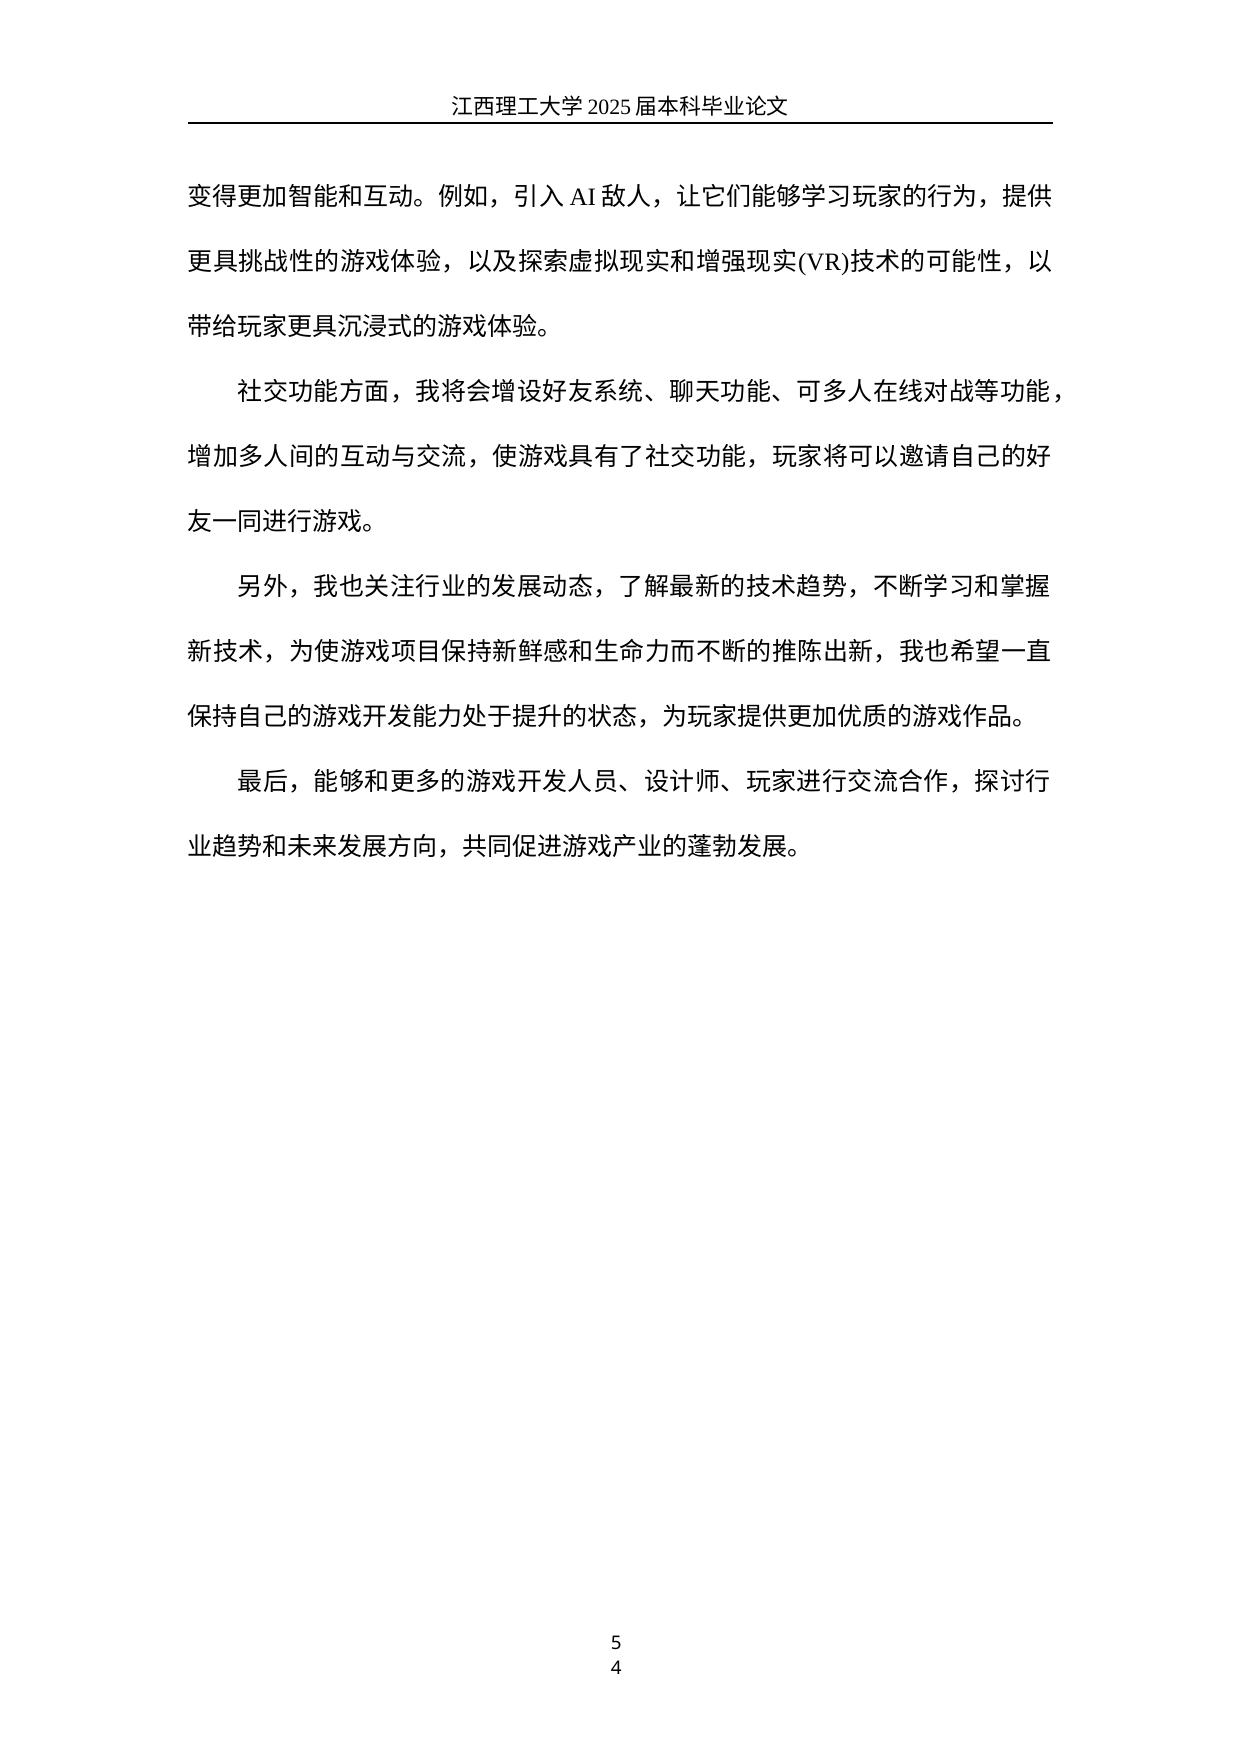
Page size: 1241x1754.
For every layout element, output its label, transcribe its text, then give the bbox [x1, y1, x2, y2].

text 最后，能够和更多的游戏开发人员、设计师、玩家进行交流合作，探讨行业趋势和未来发展方向，共同促进游戏产业的蓬勃发展。 [187, 747, 1053, 877]
text 社交功能方面，我将会增设好友系统、聊天功能、可多人在线对战等功能，增加多人间的互动与交流，使游戏具有了社交功能，玩家将可以邀请自己的好友一同进行游戏。 [187, 357, 1053, 552]
text 另外，我也关注行业的发展动态，了解最新的技术趋势，不断学习和掌握新技术，为使游戏项目保持新鲜感和生命力而不断的推陈出新，我也希望一直保持自己的游戏开发能力处于提升的状态，为玩家提供更加优质的游戏作品。 [187, 552, 1053, 747]
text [187, 162, 1053, 357]
